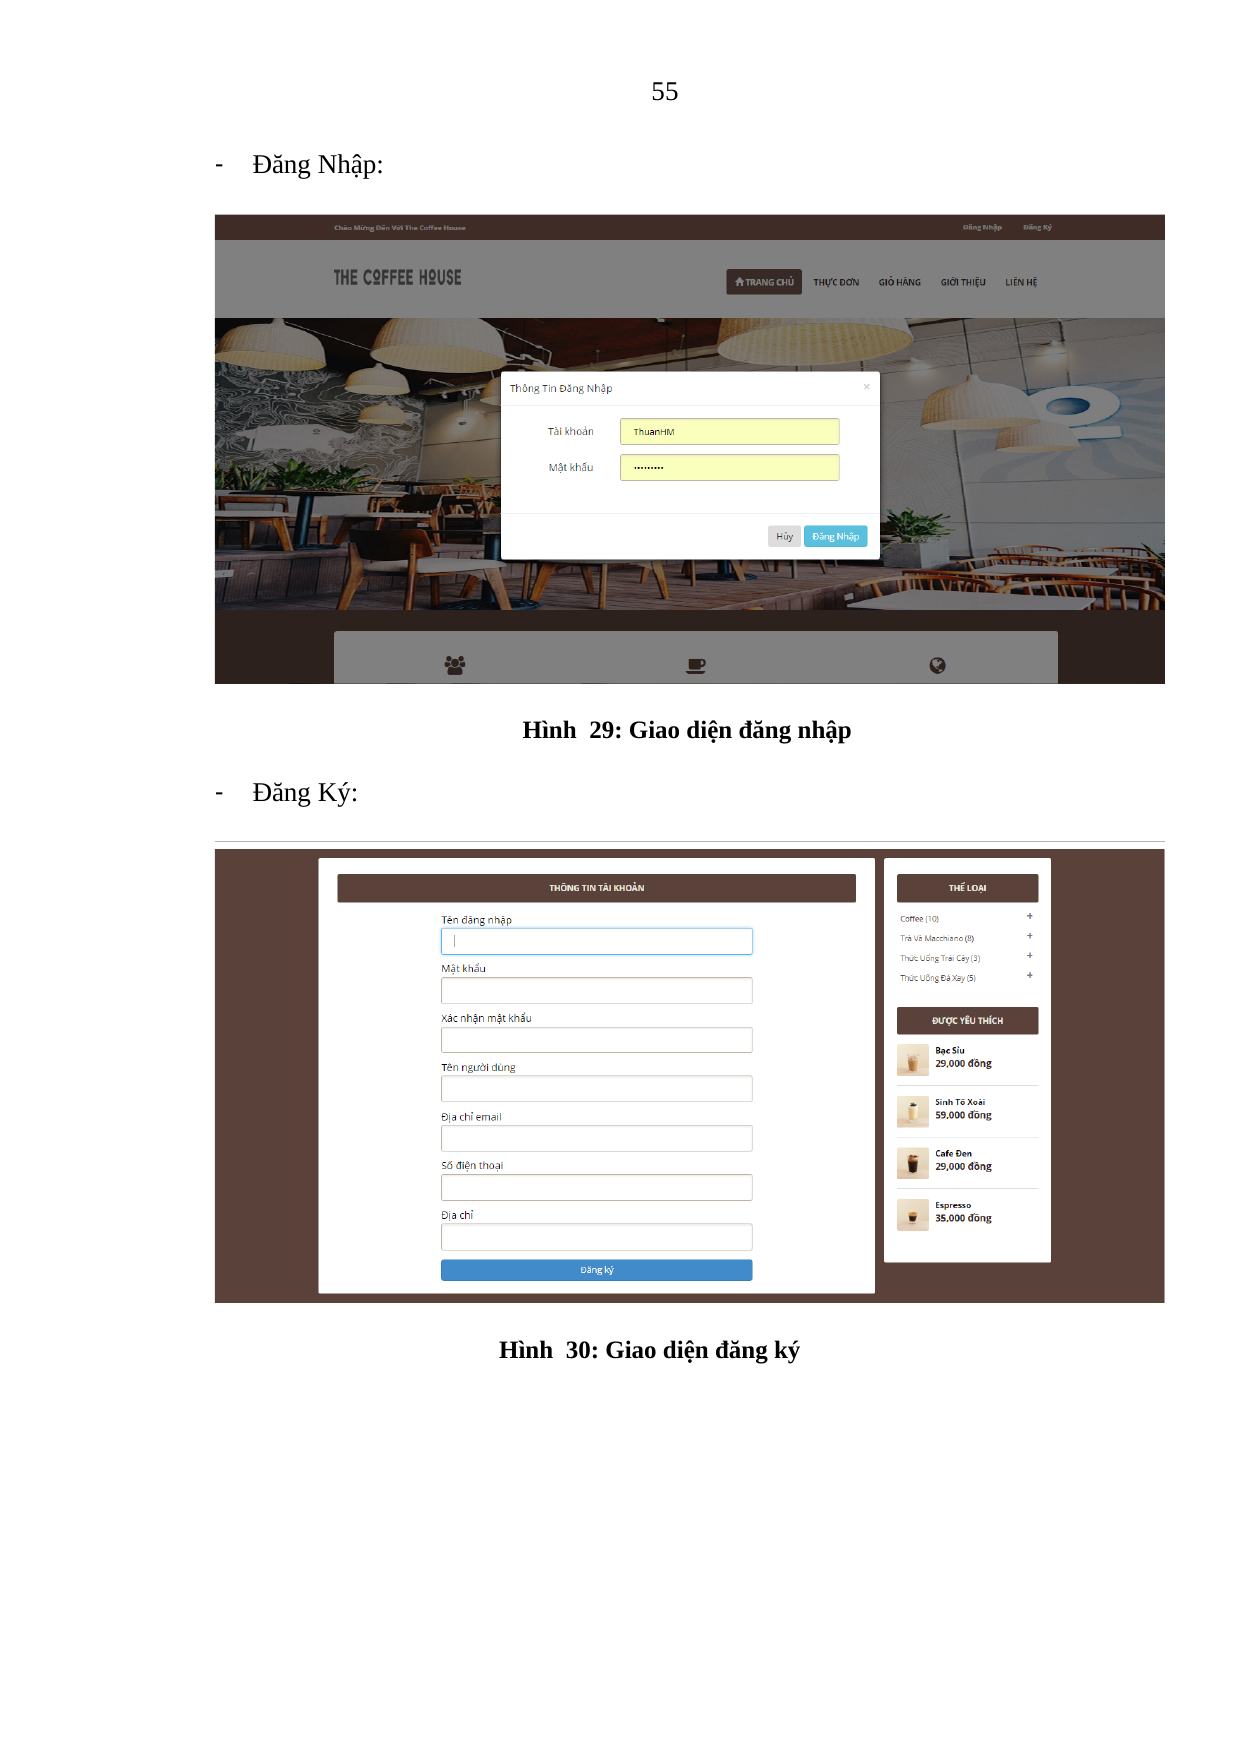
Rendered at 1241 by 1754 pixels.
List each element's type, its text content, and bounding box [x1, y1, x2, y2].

text Hình 29: Giao diện đăng nhập [177, 715, 1122, 744]
list Đăng Ký: [215, 775, 1122, 808]
picture [214, 841, 1165, 1303]
picture [214, 213, 1165, 684]
text Hình 30: Giao diện đăng ký [177, 1335, 1122, 1363]
list Đăng Nhập: [215, 148, 1122, 181]
